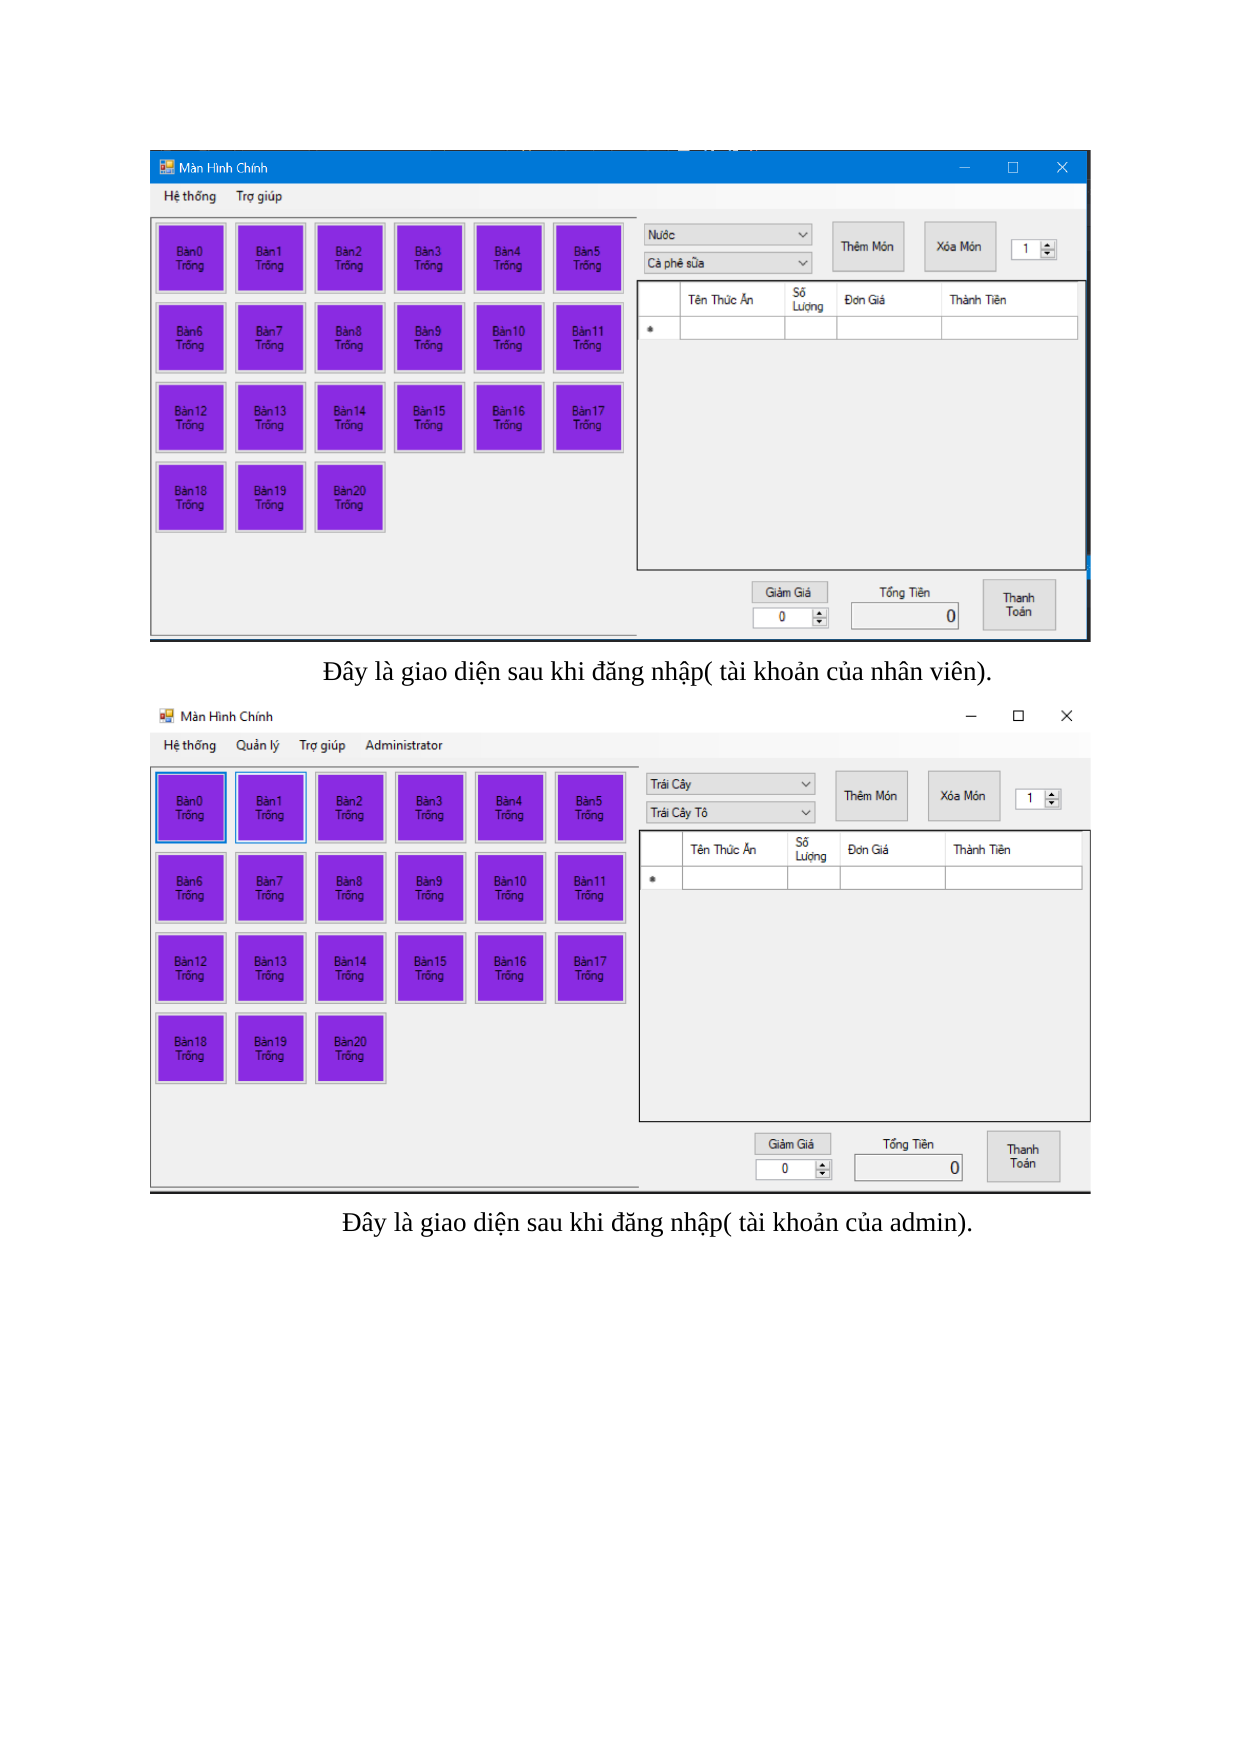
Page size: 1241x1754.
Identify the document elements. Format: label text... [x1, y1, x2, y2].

text Đây là giao diện sau khi đăng nhập( tài khoản của admin). [225, 1206, 1090, 1237]
text Đây là giao diện sau khi đăng nhập( tài khoản của nhân viên). [225, 655, 1090, 686]
picture [150, 701, 1091, 1194]
picture [150, 150, 1091, 642]
